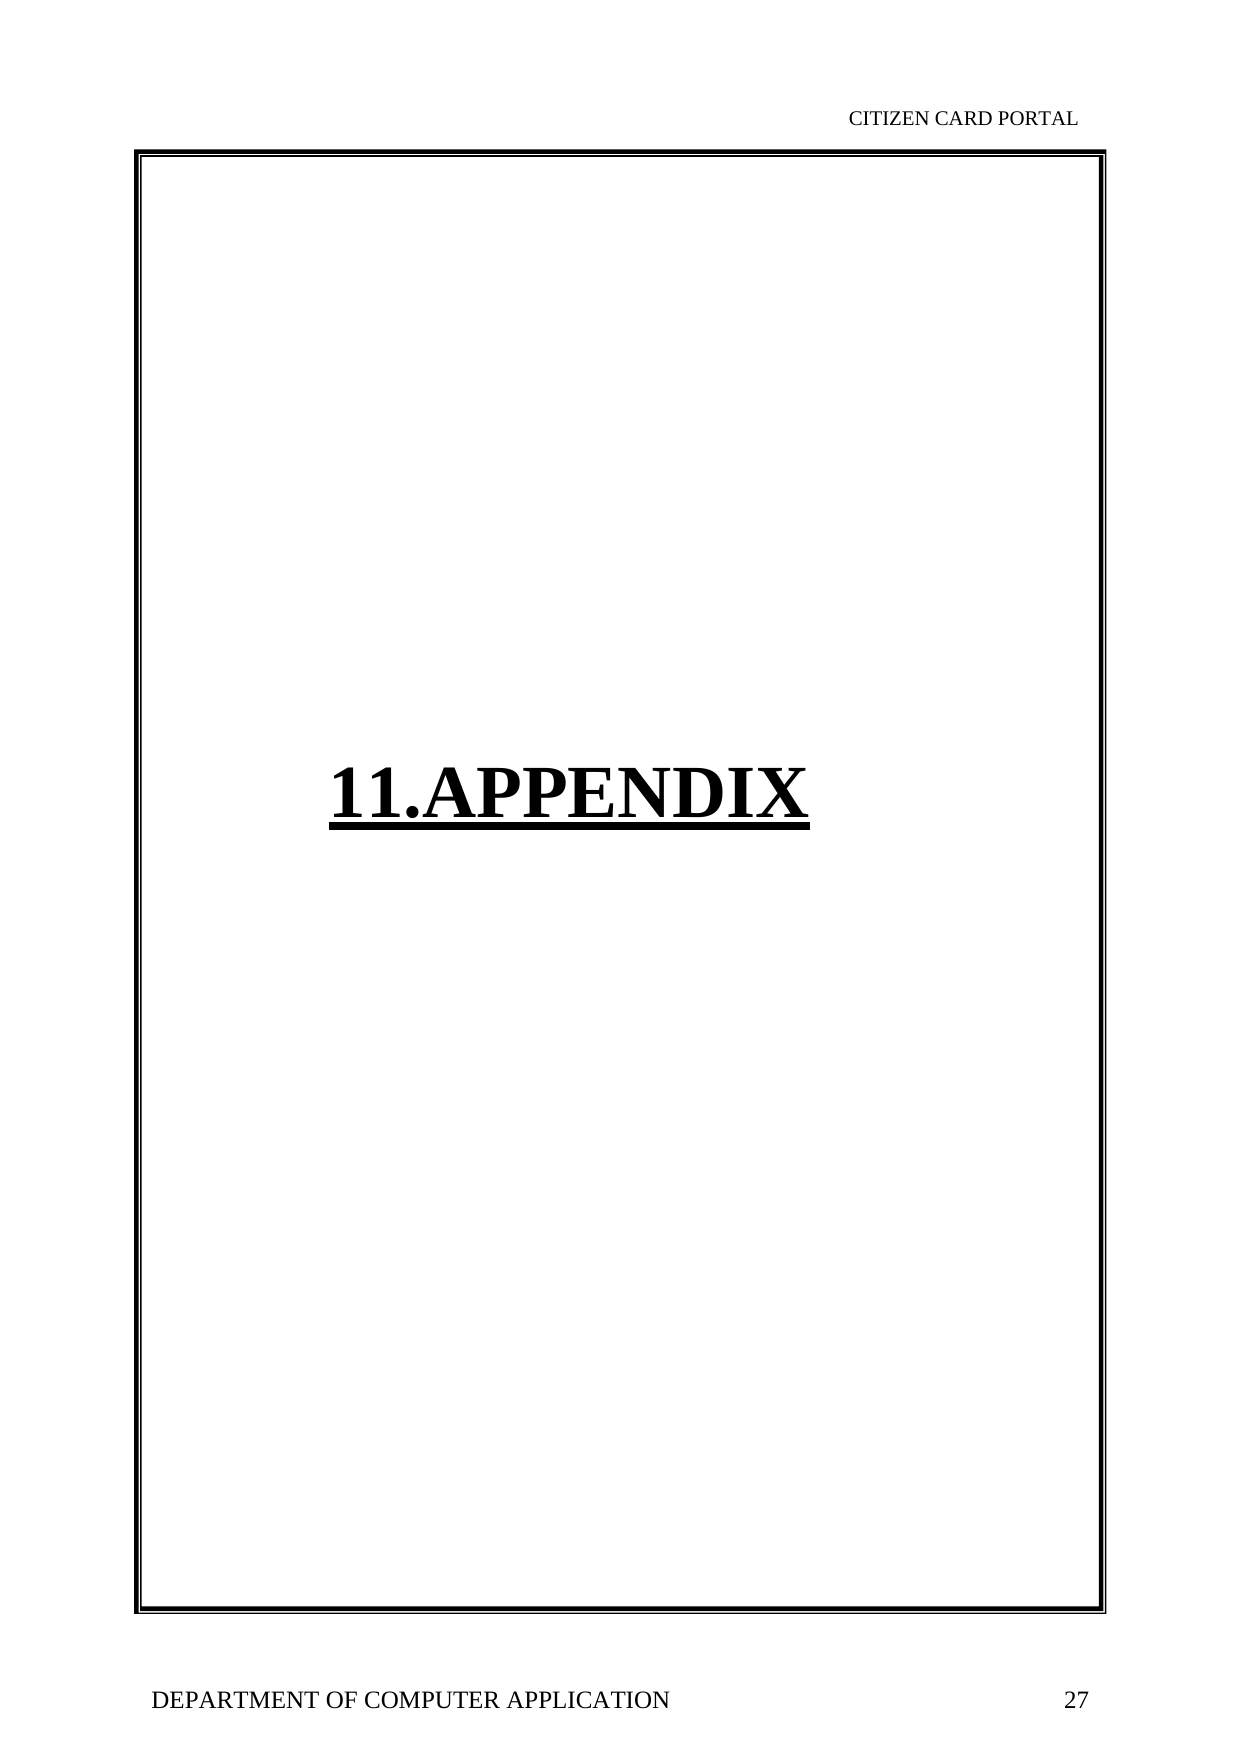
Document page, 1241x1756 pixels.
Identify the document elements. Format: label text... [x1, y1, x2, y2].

subtitle 11.APPENDIX [142, 747, 996, 833]
